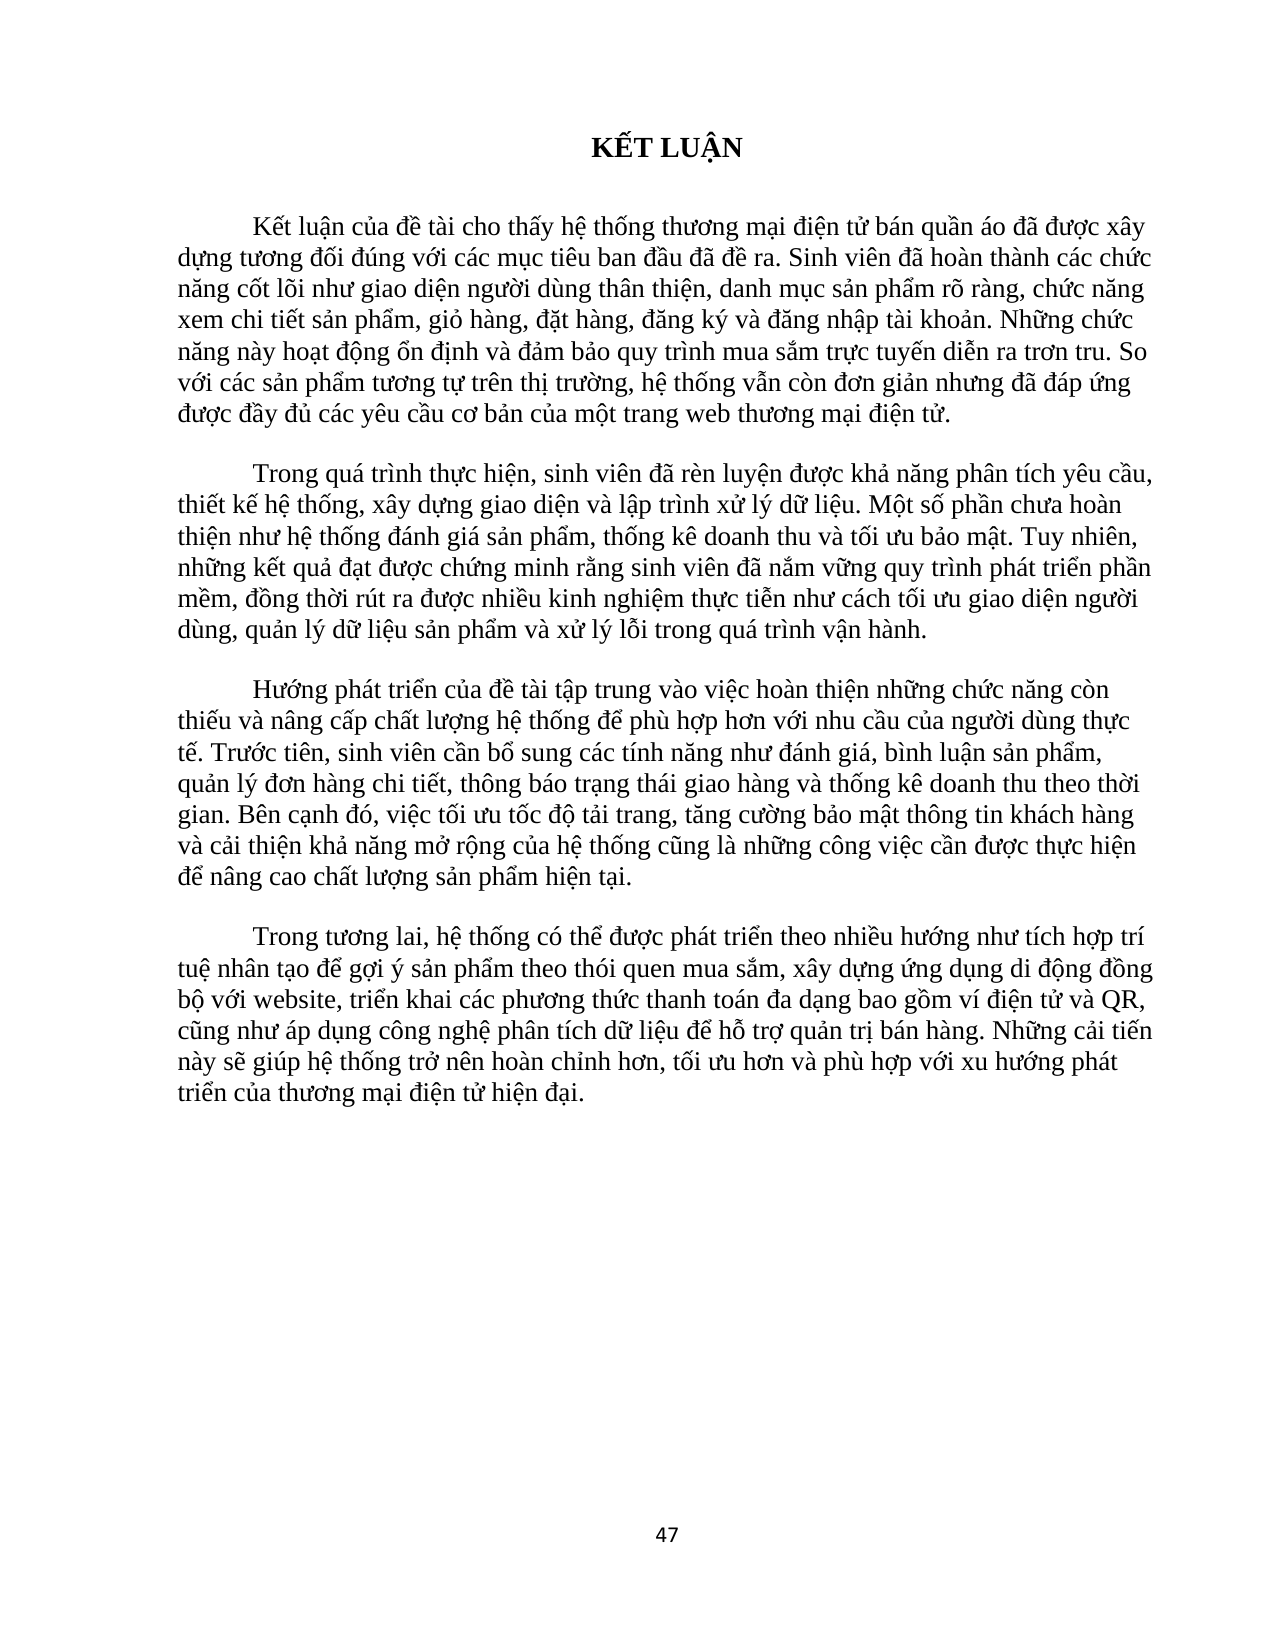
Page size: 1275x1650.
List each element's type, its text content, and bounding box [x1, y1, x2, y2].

text Hướng phát triển của đề tài tập trung vào việc hoàn thiện những chức năng còn thiếu và nâng cấp chất lượng hệ thống để phù hợp hơn với nhu cầu của người dùng thực tế. Trước tiên, sinh viên cần bổ sung các tính năng như đánh giá, bình luận sản phẩm, quản lý đơn hàng chi tiết, thông báo trạng thái giao hàng và thống kê doanh thu theo thời gian. Bên cạnh đó, việc tối ưu tốc độ tải trang, tăng cường bảo mật thông tin khách hàng và cải thiện khả năng mở rộng của hệ thống cũng là những công việc cần được thực hiện để nâng cao chất lượng sản phẩm hiện tại. [177, 673, 1157, 891]
subtitle KẾT LUẬN [177, 131, 1157, 164]
text Kết luận của đề tài cho thấy hệ thống thương mại điện tử bán quần áo đã được xây dựng tương đối đúng với các mục tiêu ban đầu đã đề ra. Sinh viên đã hoàn thành các chức năng cốt lõi như giao diện người dùng thân thiện, danh mục sản phẩm rõ ràng, chức năng xem chi tiết sản phẩm, giỏ hàng, đặt hàng, đăng ký và đăng nhập tài khoản. Những chức năng này hoạt động ổn định và đảm bảo quy trình mua sắm trực tuyến diễn ra trơn tru. So với các sản phẩm tương tự trên thị trường, hệ thống vẫn còn đơn giản nhưng đã đáp ứng được đầy đủ các yêu cầu cơ bản của một trang web thương mại điện tử. [177, 210, 1157, 428]
text Trong tương lai, hệ thống có thể được phát triển theo nhiều hướng như tích hợp trí tuệ nhân tạo để gợi ý sản phẩm theo thói quen mua sắm, xây dựng ứng dụng di động đồng bộ với website, triển khai các phương thức thanh toán đa dạng bao gồm ví điện tử và QR, cũng như áp dụng công nghệ phân tích dữ liệu để hỗ trợ quản trị bán hàng. Những cải tiến này sẽ giúp hệ thống trở nên hoàn chỉnh hơn, tối ưu hơn và phù hợp với xu hướng phát triển của thương mại điện tử hiện đại. [177, 921, 1157, 1107]
text Trong quá trình thực hiện, sinh viên đã rèn luyện được khả năng phân tích yêu cầu, thiết kế hệ thống, xây dựng giao diện và lập trình xử lý dữ liệu. Một số phần chưa hoàn thiện như hệ thống đánh giá sản phẩm, thống kê doanh thu và tối ưu bảo mật. Tuy nhiên, những kết quả đạt được chứng minh rằng sinh viên đã nắm vững quy trình phát triển phần mềm, đồng thời rút ra được nhiều kinh nghiệm thực tiễn như cách tối ưu giao diện người dùng, quản lý dữ liệu sản phẩm và xử lý lỗi trong quá trình vận hành. [177, 457, 1157, 644]
